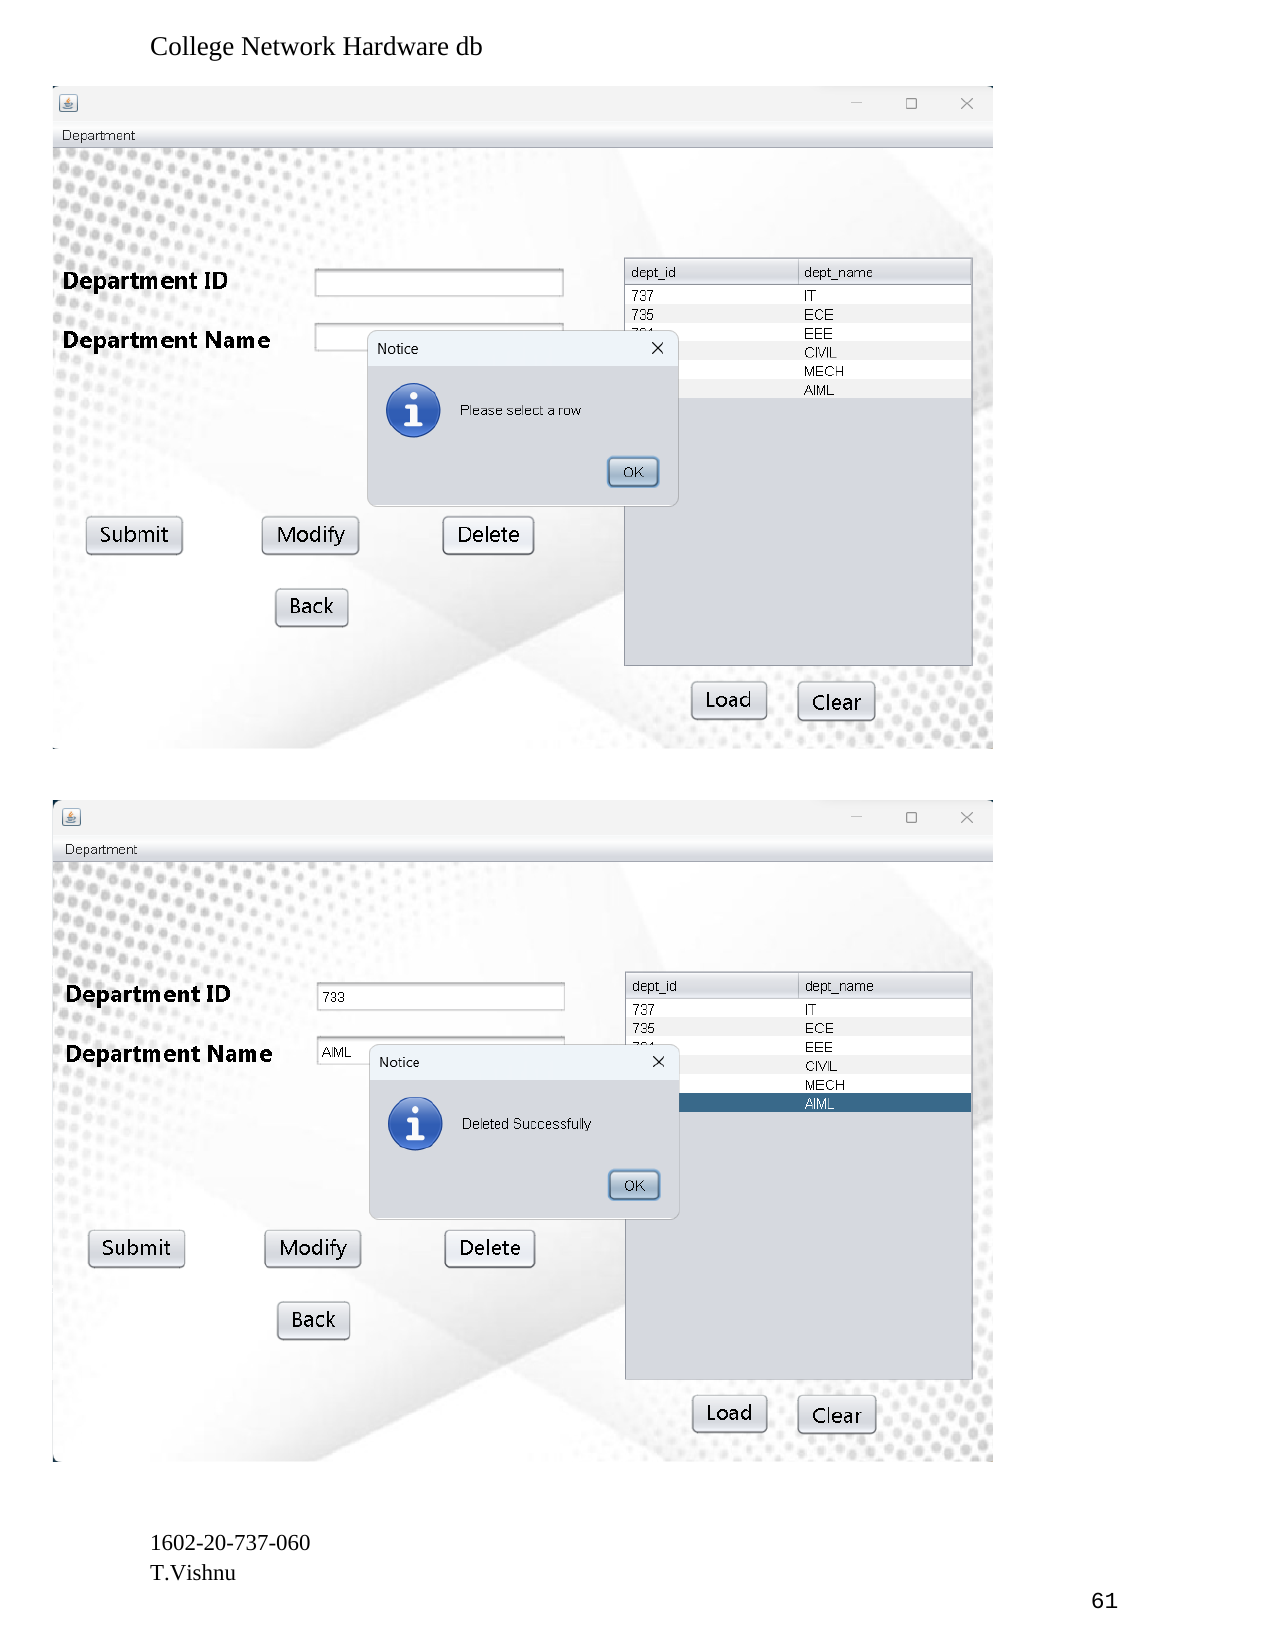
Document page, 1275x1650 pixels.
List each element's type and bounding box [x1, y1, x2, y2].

picture [52, 86, 993, 749]
picture [52, 800, 993, 1462]
